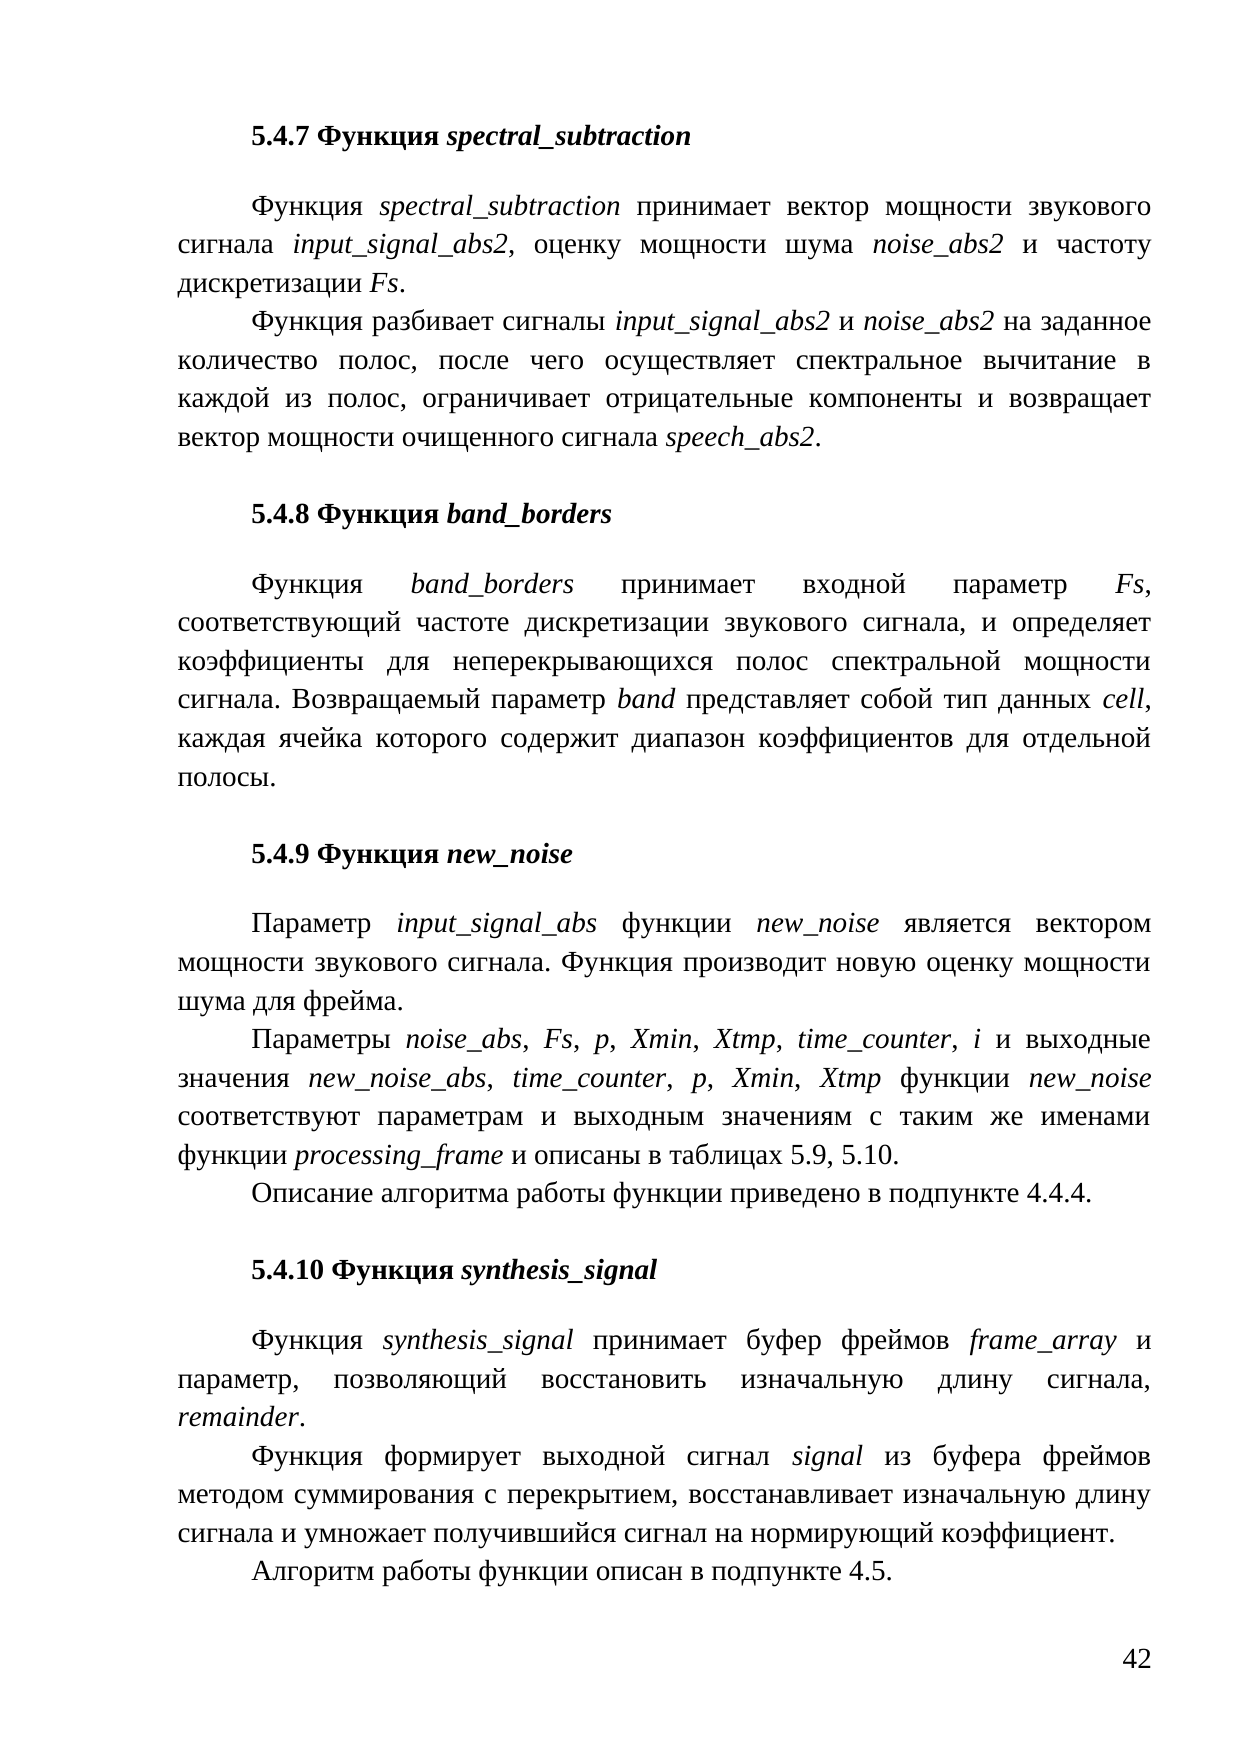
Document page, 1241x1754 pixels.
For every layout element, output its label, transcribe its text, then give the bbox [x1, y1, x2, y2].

subtitle Функция synthesis_signal [251, 1252, 1152, 1286]
subtitle Функция spectral_subtraction [251, 118, 1152, 152]
text Функция разбивает сигналы input_signal_abs2 и noise_abs2 на заданное количество полос, после чего осуществляет спектральное вычитание в каждой из полос, ограничивает отрицательные компоненты и возвращает вектор мощности очищенного сигнала speech_abs2. [177, 303, 1152, 453]
subtitle Функция new_noise [251, 836, 1152, 869]
text Параметр input_signal_abs функции new_noise является вектором мощности звукового сигнала. Функция производит новую оценку мощности шума для фрейма. [177, 906, 1152, 1016]
text Функция synthesis_signal принимает буфер фреймов frame_array и параметр, позволяющий восстановить изначальную длину сигнала, remainder. [177, 1322, 1152, 1433]
text Функция spectral_subtraction принимает вектор мощности звукового сигнала input_signal_abs2, оценку мощности шума noise_abs2 и частоту дискретизации Fs. [177, 188, 1152, 298]
text Функция band_borders принимает входной параметр Fs, соответствующий частоте дискретизации звукового сигнала, и определяет коэффициенты для неперекрывающихся полос спектральной мощности сигнала. Возвращаемый параметр band представляет собой тип данных cell, каждая ячейка которого содержит диапазон коэффициентов для отдельной полосы. [177, 566, 1152, 792]
text Алгоритм работы функции описан в подпункте 4.5. [177, 1553, 1152, 1587]
text Параметры noise_abs, Fs, p, Xmin, Xtmp, time_counter, i и выходные значения new_noise_abs, time_counter, p, Xmin, Xtmp функции new_noise соответствуют параметрам и выходным значениям с таким же именами функции processing_frame и описаны в таблицах 5.9, 5.10. [177, 1021, 1152, 1170]
subtitle Функция band_borders [251, 496, 1152, 530]
text Описание алгоритма работы функции приведено в подпункте 4.4.4. [177, 1175, 1152, 1209]
text Функция формирует выходной сигнал signal из буфера фреймов методом суммирования с перекрытием, восстанавливает изначальную длину сигнала и умножает получившийся сигнал на нормирующий коэффициент. [177, 1438, 1152, 1548]
